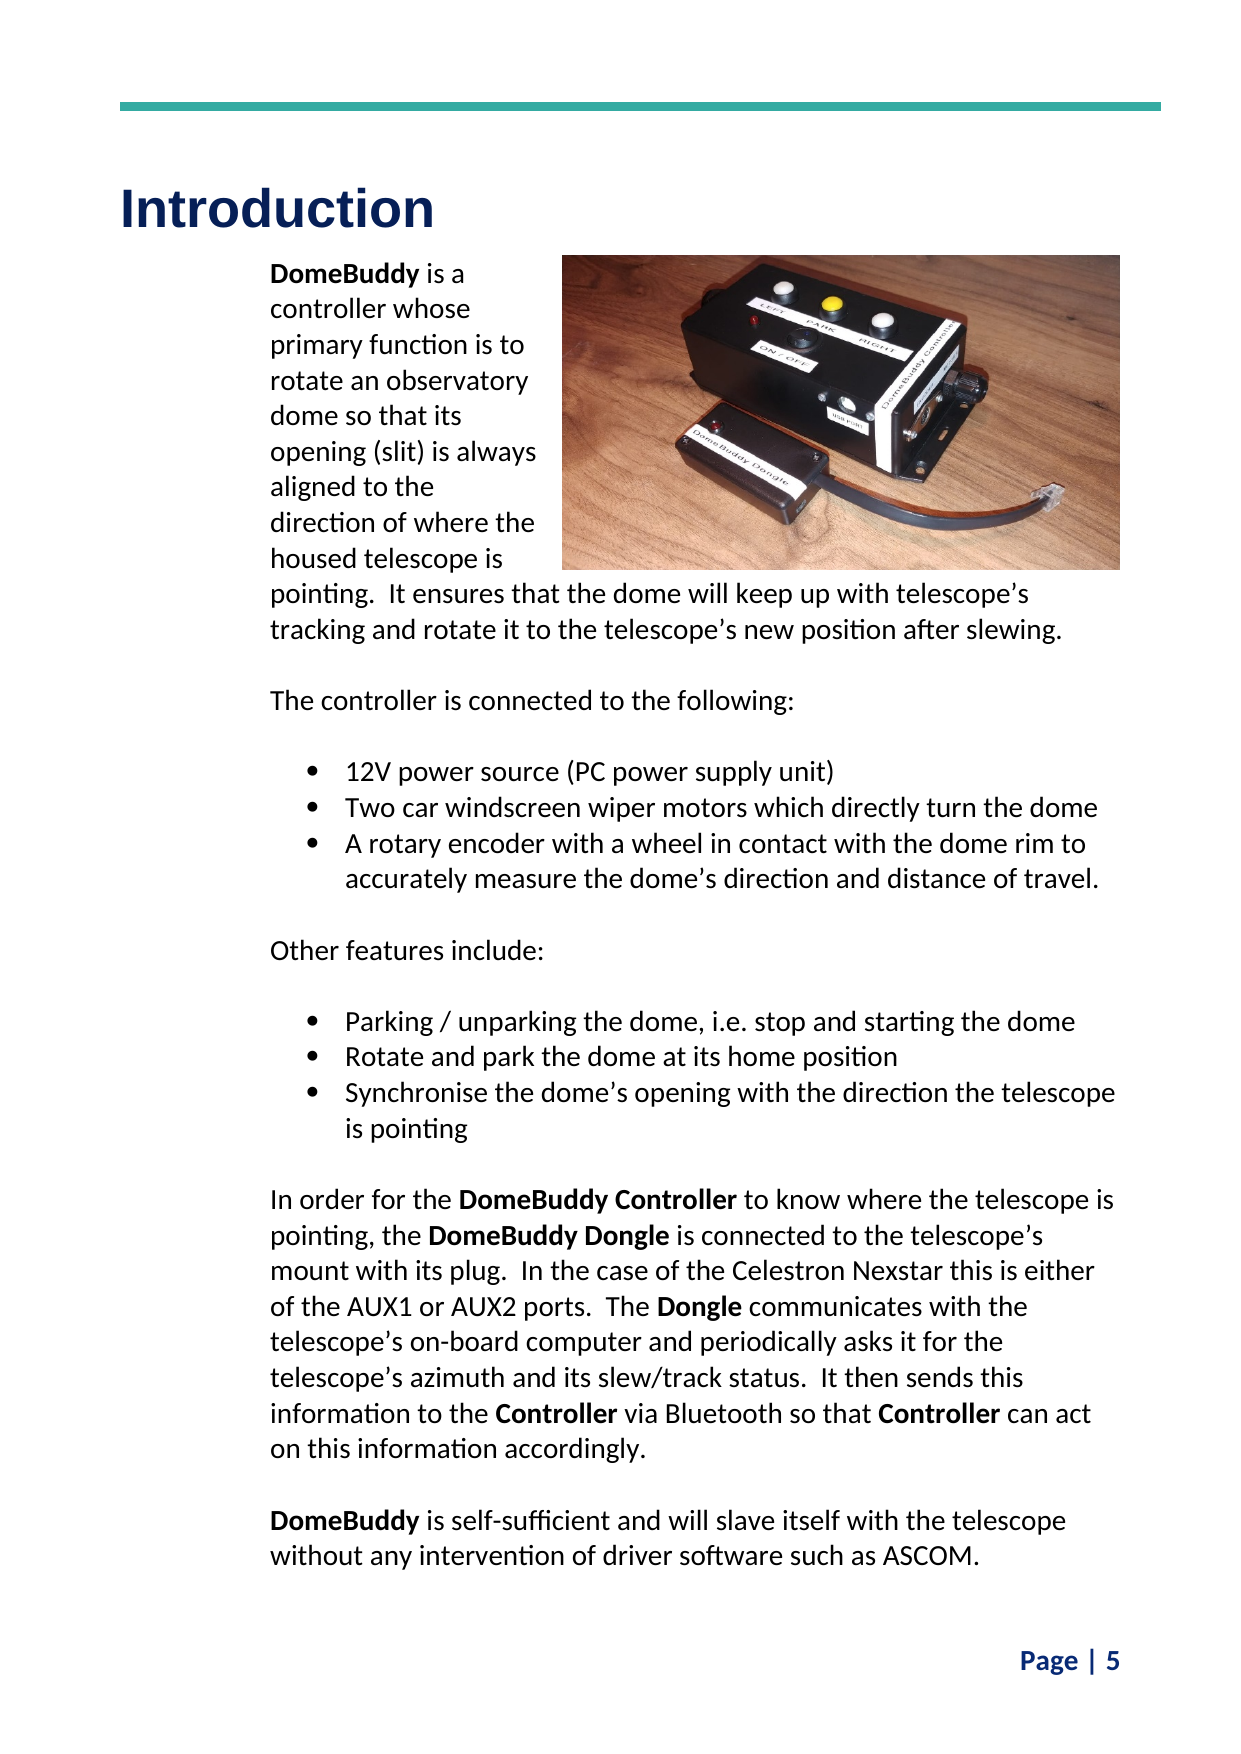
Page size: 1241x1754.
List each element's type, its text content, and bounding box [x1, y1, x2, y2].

text In order for the DomeBuddy Controller to know where the telescope is pointing, the DomeBuddy Dongle is connected to the telescope’s mount with its plug. In the case of the Celestron Nexstar this is either of the AUX1 or AUX2 ports. The Dongle communicates with the telescope’s on-board computer and periodically asks it for the telescope’s azimuth and its slew/track status. It then sends this information to the Controller via Bluetooth so that Controller can act on this information accordingly. DomeBuddy is self-sufficient and will slave itself with the telescope without any intervention of driver software such as ASCOM. [270, 1181, 1120, 1573]
picture [562, 255, 1120, 570]
list Synchronise the dome’s opening with the direction the telescope is pointing [307, 1074, 1120, 1181]
list 12V power source (PC power supply unit) [307, 753, 1120, 789]
list Two car windscreen wiper motors which directly turn the dome [307, 789, 1120, 825]
text Other features include: [270, 932, 1120, 967]
list Rotate and park the dome at its home position [307, 1038, 1120, 1074]
list Parking / unparking the dome, i.e. stop and starting the dome [307, 1003, 1120, 1038]
subtitle Introduction [120, 177, 1120, 239]
list A rotary encoder with a wheel in contact with the dome rim to accurately measure the dome’s direction and distance of travel. [307, 825, 1120, 932]
